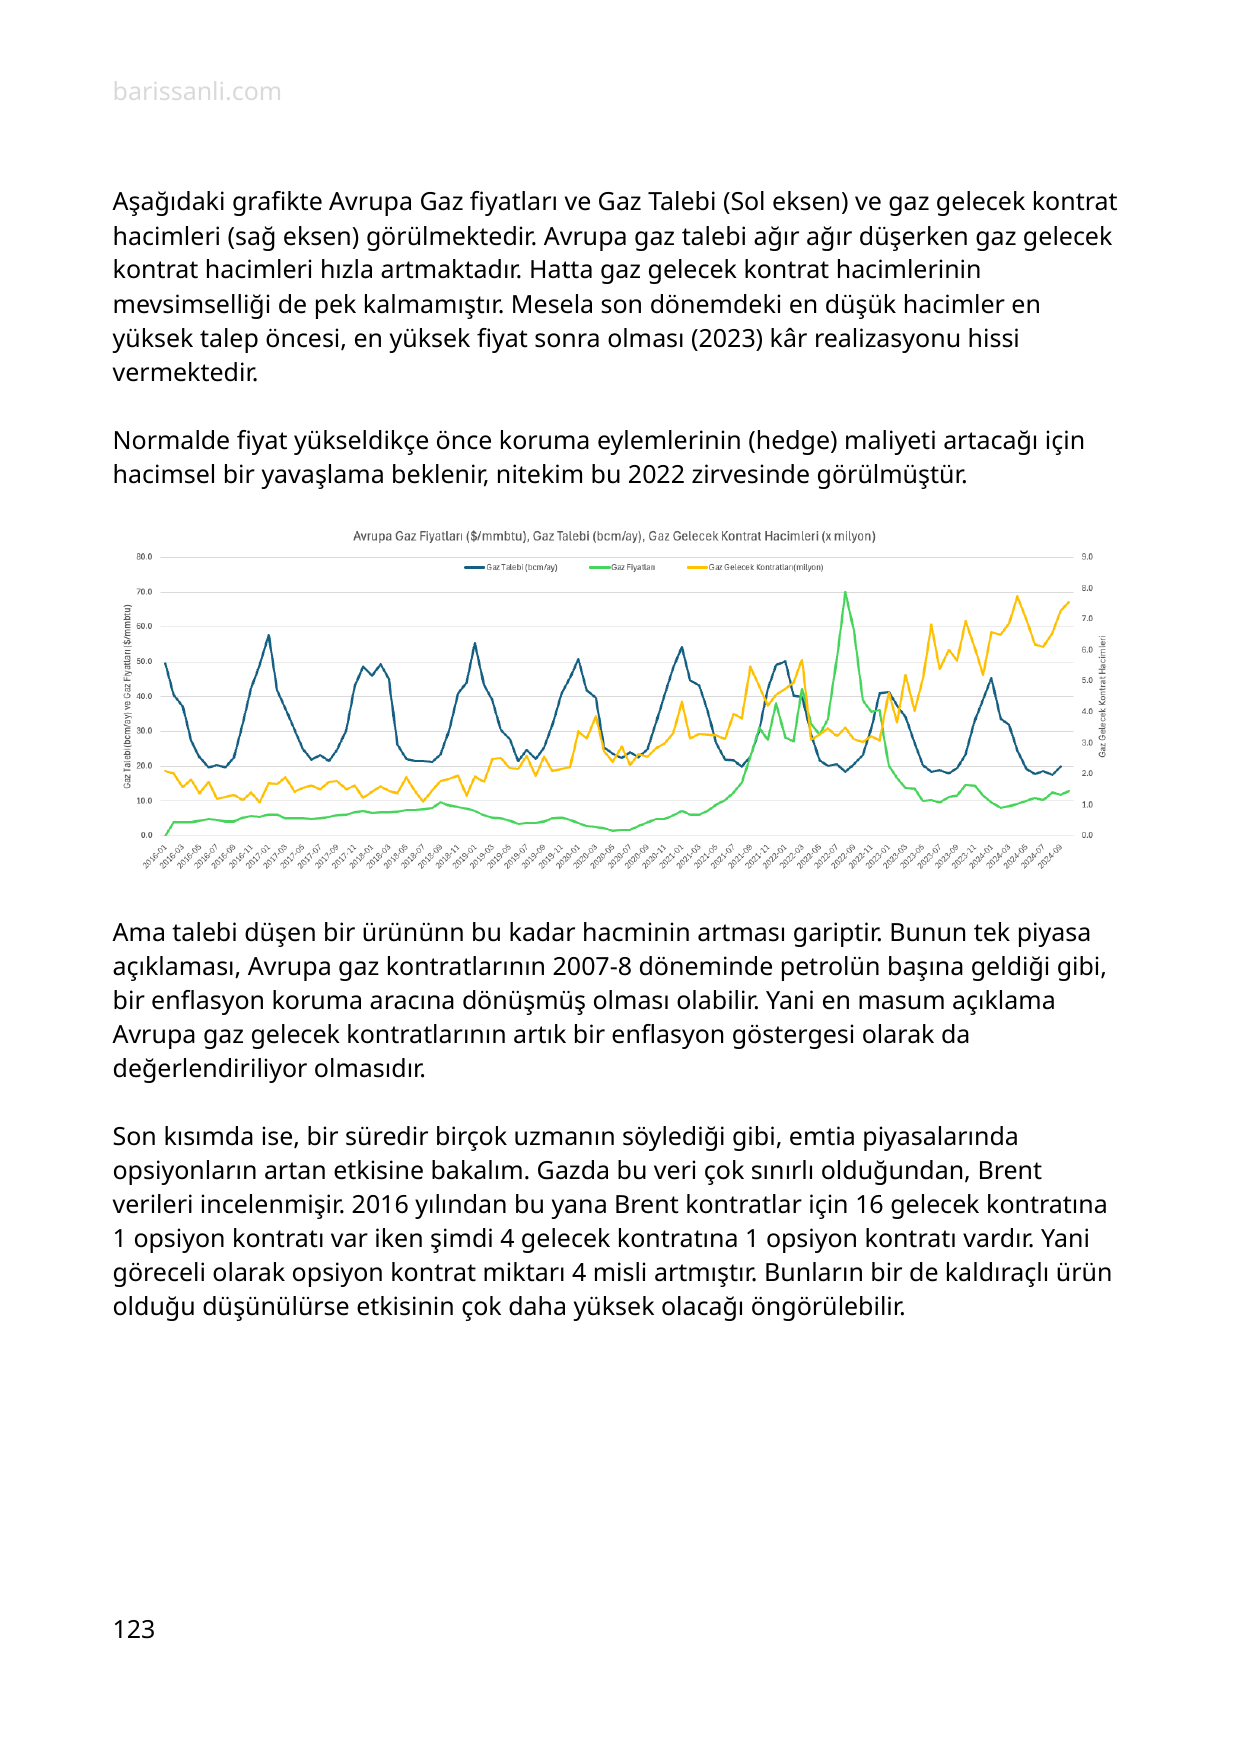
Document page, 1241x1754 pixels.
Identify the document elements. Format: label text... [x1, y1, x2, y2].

picture [112, 524, 1117, 881]
text Normalde fiyat yükseldikçe önce koruma eylemlerinin (hedge) maliyeti artacağı için hacimsel bir yavaşlama beklenir, nitekim bu 2022 zirvesinde görülmüştür. [112, 422, 1128, 491]
text Aşağıdaki grafikte Avrupa Gaz fiyatları ve Gaz Talebi (Sol eksen) ve gaz gelecek kontrat hacimleri (sağ eksen) görülmektedir. Avrupa gaz talebi ağır ağır düşerken gaz gelecek kontrat hacimleri hızla artmaktadır. Hatta gaz gelecek kontrat hacimlerinin mevsimselliği de pek kalmamıştır. Mesela son dönemdeki en düşük hacimler en yüksek talep öncesi, en yüksek fiyat sonra olması (2023) kâr realizasyonu hissi vermektedir. [112, 184, 1128, 388]
text Son kısımda ise, bir süredir birçok uzmanın söylediği gibi, emtia piyasalarında opsiyonların artan etkisine bakalım. Gazda bu veri çok sınırlı olduğundan, Brent verileri incelenmişir. 2016 yılından bu yana Brent kontratlar için 16 gelecek kontratına 1 opsiyon kontratı var iken şimdi 4 gelecek kontratına 1 opsiyon kontratı vardır. Yani göreceli olarak opsiyon kontrat miktarı 4 misli artmıştır. Bunların bir de kaldıraçlı ürün olduğu düşünülürse etkisinin çok daha yüksek olacağı öngörülebilir. [112, 1119, 1128, 1323]
text Ama talebi düşen bir ürününn bu kadar hacminin artması gariptir. Bunun tek piyasa açıklaması, Avrupa gaz kontratlarının 2007-8 döneminde petrolün başına geldiği gibi, bir enflasyon koruma aracına dönüşmüş olması olabilir. Yani en masum açıklama Avrupa gaz gelecek kontratlarının artık bir enflasyon göstergesi olarak da değerlendiriliyor olmasıdır. [112, 914, 1128, 1085]
